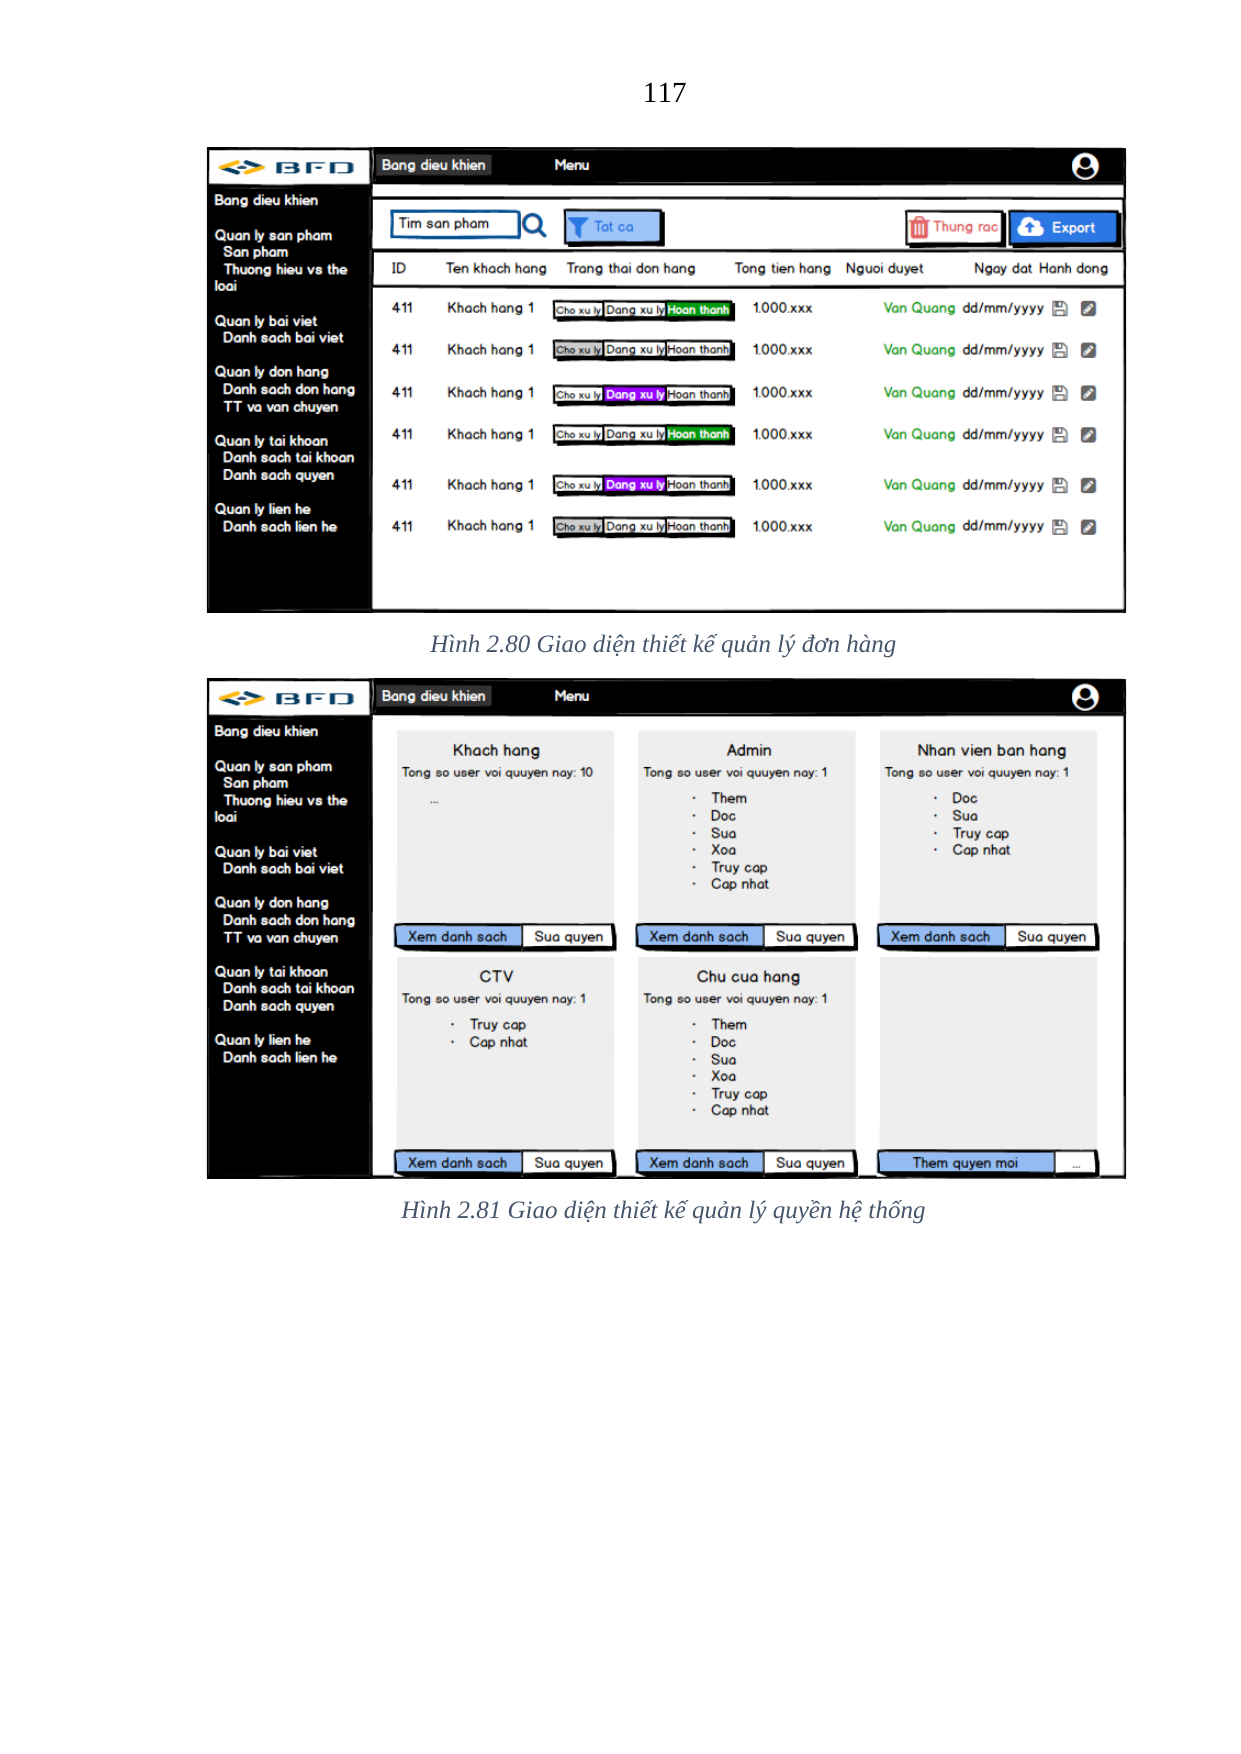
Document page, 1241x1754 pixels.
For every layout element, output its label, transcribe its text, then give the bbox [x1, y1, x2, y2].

picture [206, 147, 1127, 613]
picture [206, 678, 1127, 1179]
